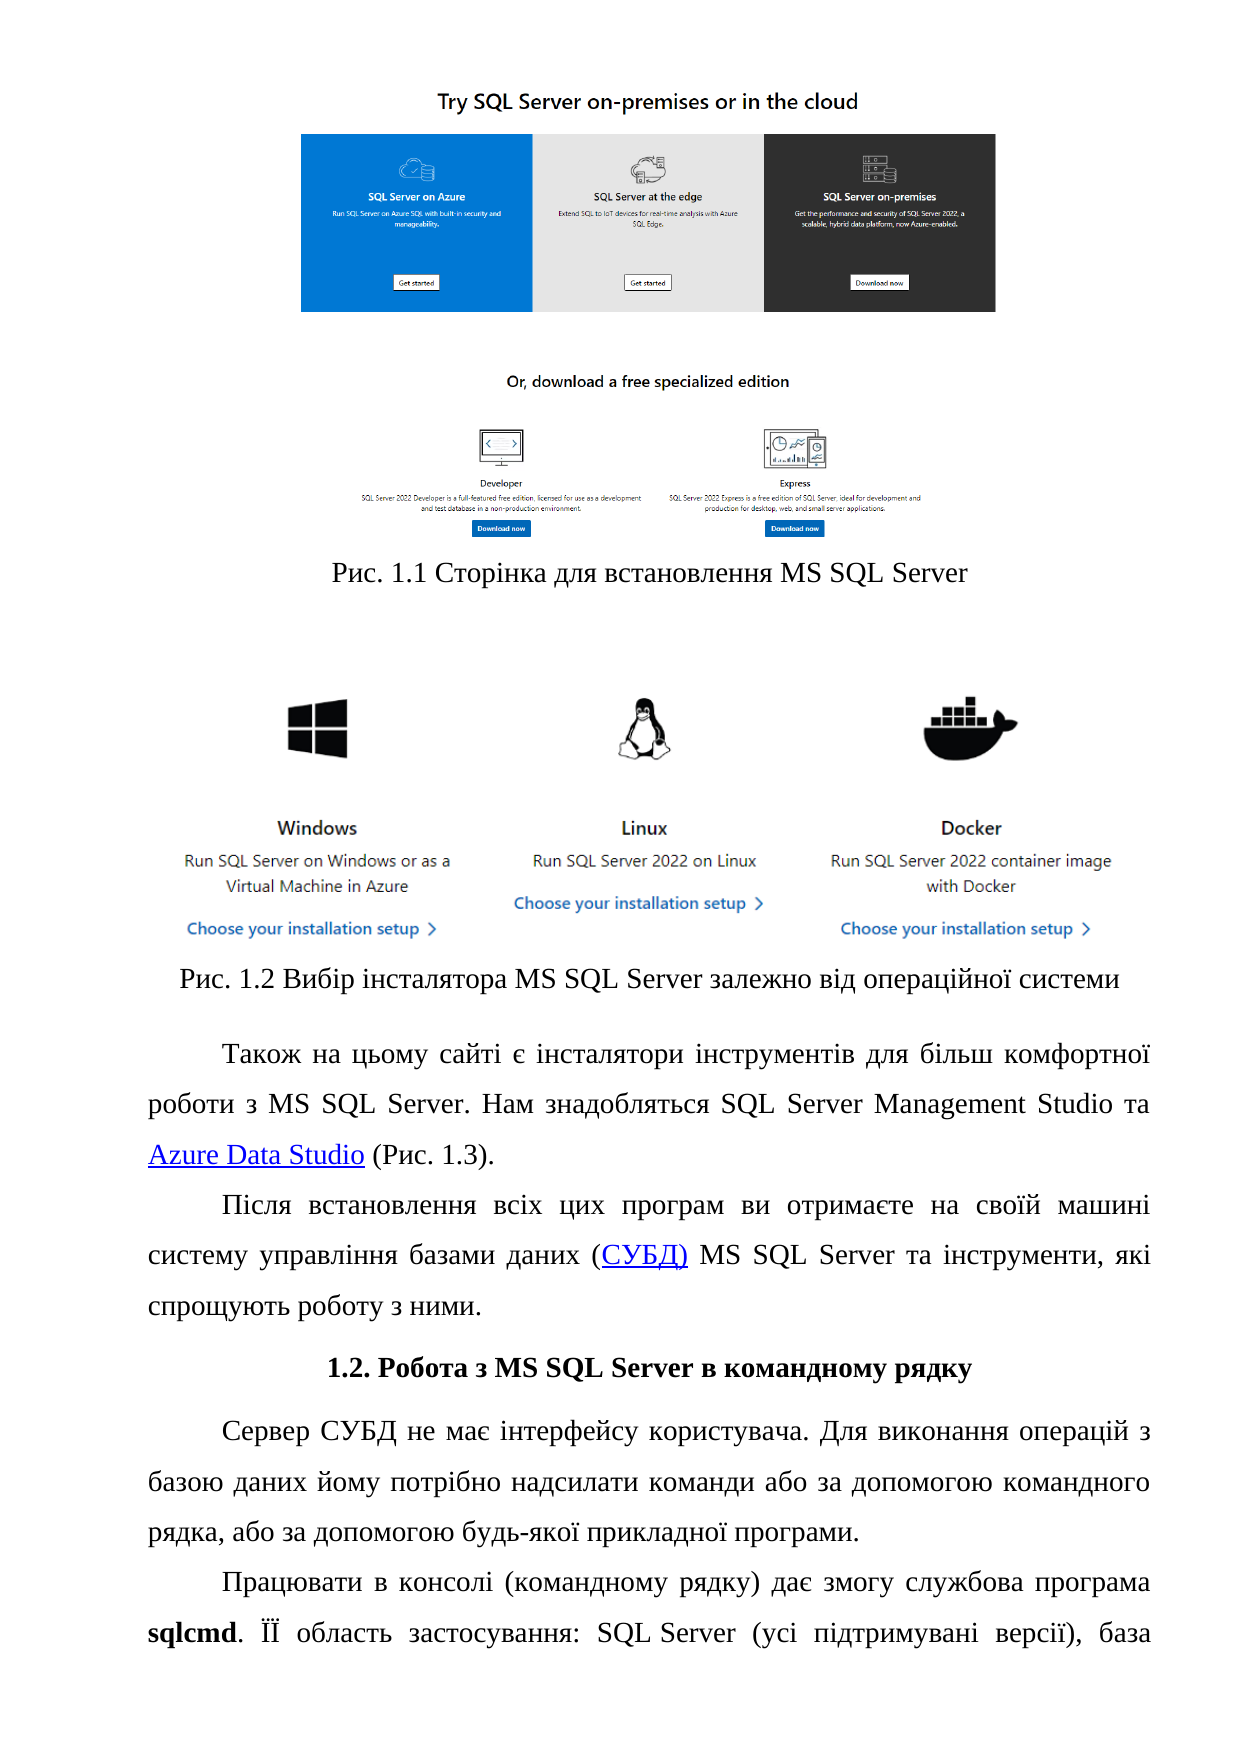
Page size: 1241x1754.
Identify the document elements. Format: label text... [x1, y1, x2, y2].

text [148, 1564, 1152, 1648]
text Сторінка для встановлення MS SQL Server [148, 555, 1152, 588]
picture [295, 88, 1004, 539]
text Сервер СУБД не має інтерфейсу користувача. Для виконання операцій з базою даних йому потрібно надсилати команди або за допомогою командного рядка, або за допомогою будь-якої прикладної програми. [148, 1413, 1152, 1548]
text Також на цьому сайті є інсталятори інструментів для більш комфортної роботи з MS SQL Server. Нам знадобляться SQL Server Management Studio та Azure Data Studio (рис. 1.3). [148, 1036, 1152, 1170]
text Вибір інсталятора MS SQL Server залежно від операційної системи [148, 961, 1152, 994]
subtitle 1.2. Робота з MS SQL Server в командному рядку [148, 1351, 1152, 1384]
text Після встановлення всіх цих програм ви отримаєте на своїй машині систему управління базами даних (СУБД) MS SQL Server та інструменти, які спрощують роботу з ними. [148, 1187, 1152, 1321]
picture [177, 680, 1123, 945]
